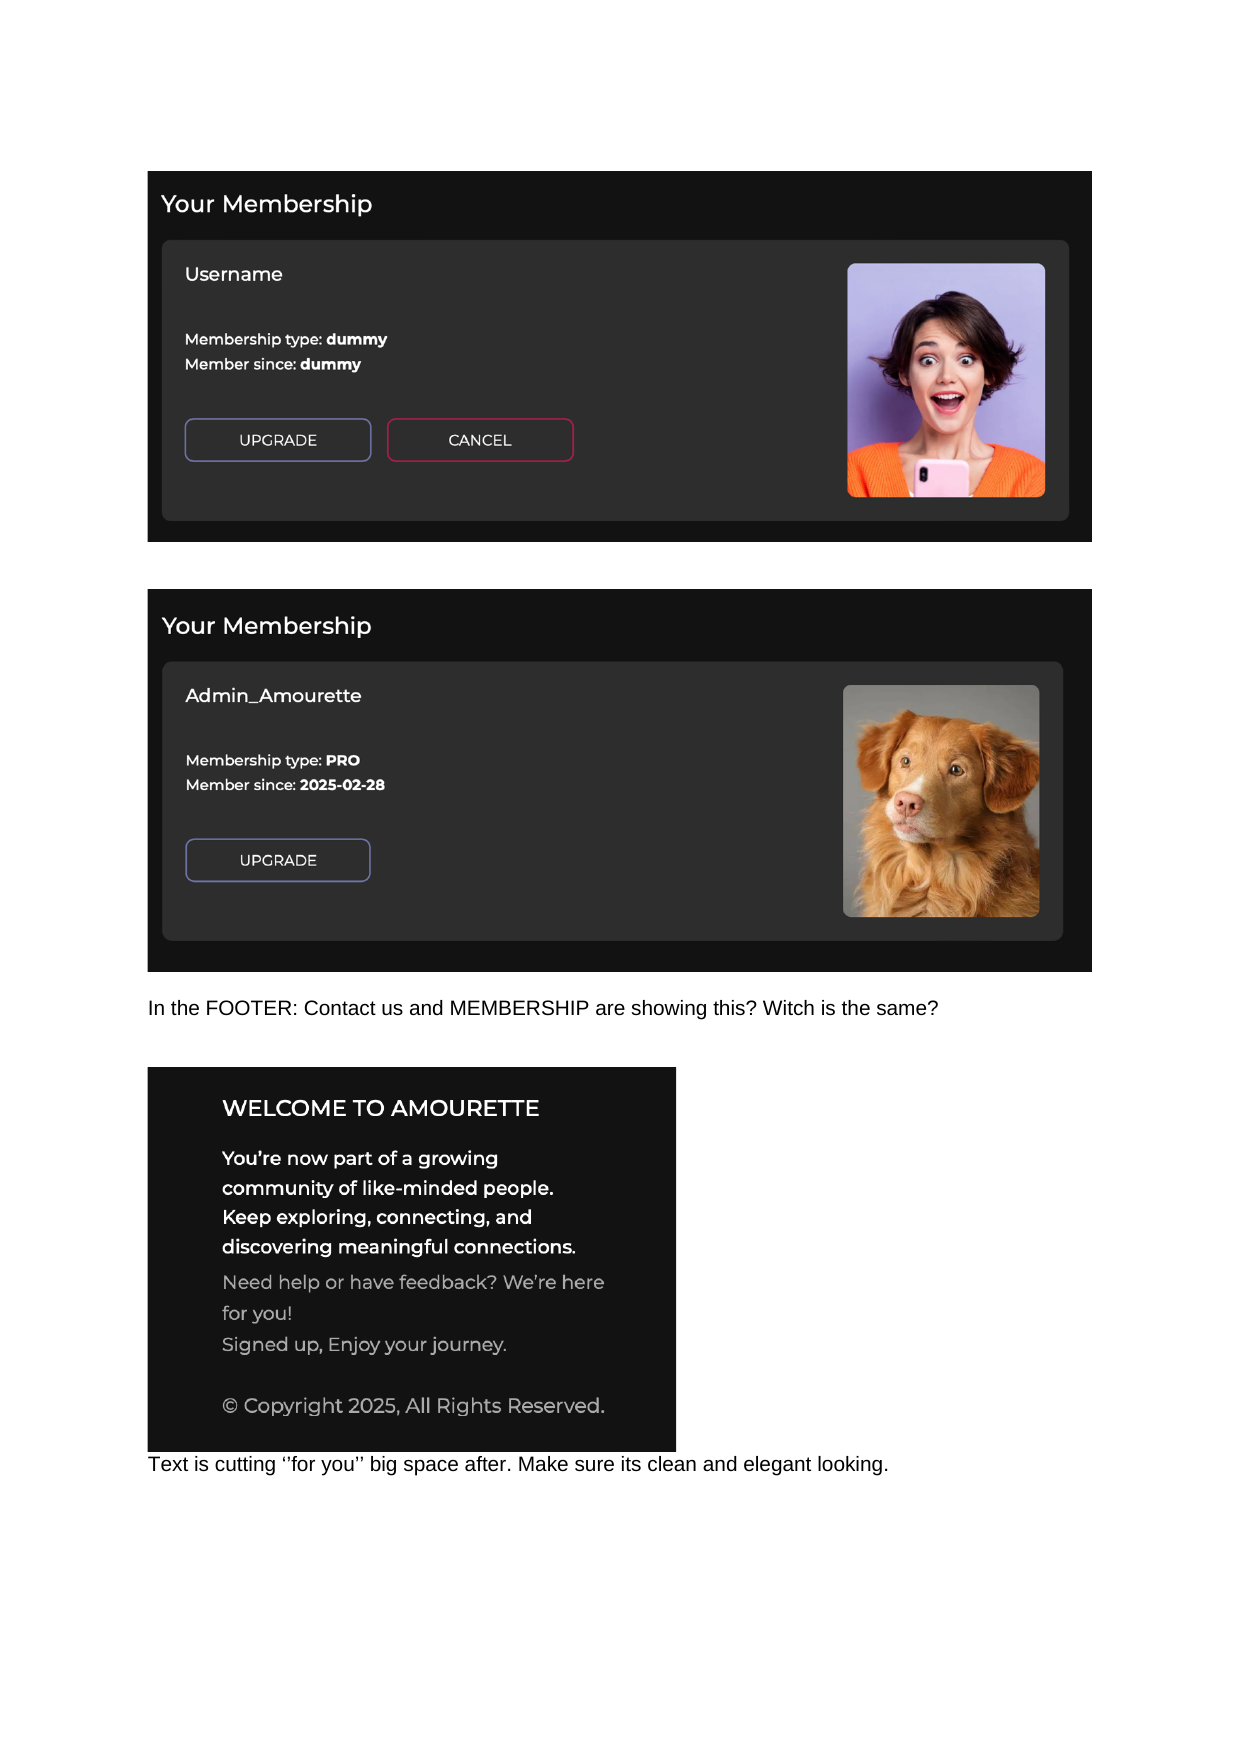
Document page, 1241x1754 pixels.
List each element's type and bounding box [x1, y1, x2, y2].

text [148, 148, 1093, 1595]
picture [147, 589, 1092, 972]
picture [147, 1067, 677, 1452]
picture [147, 171, 1092, 542]
